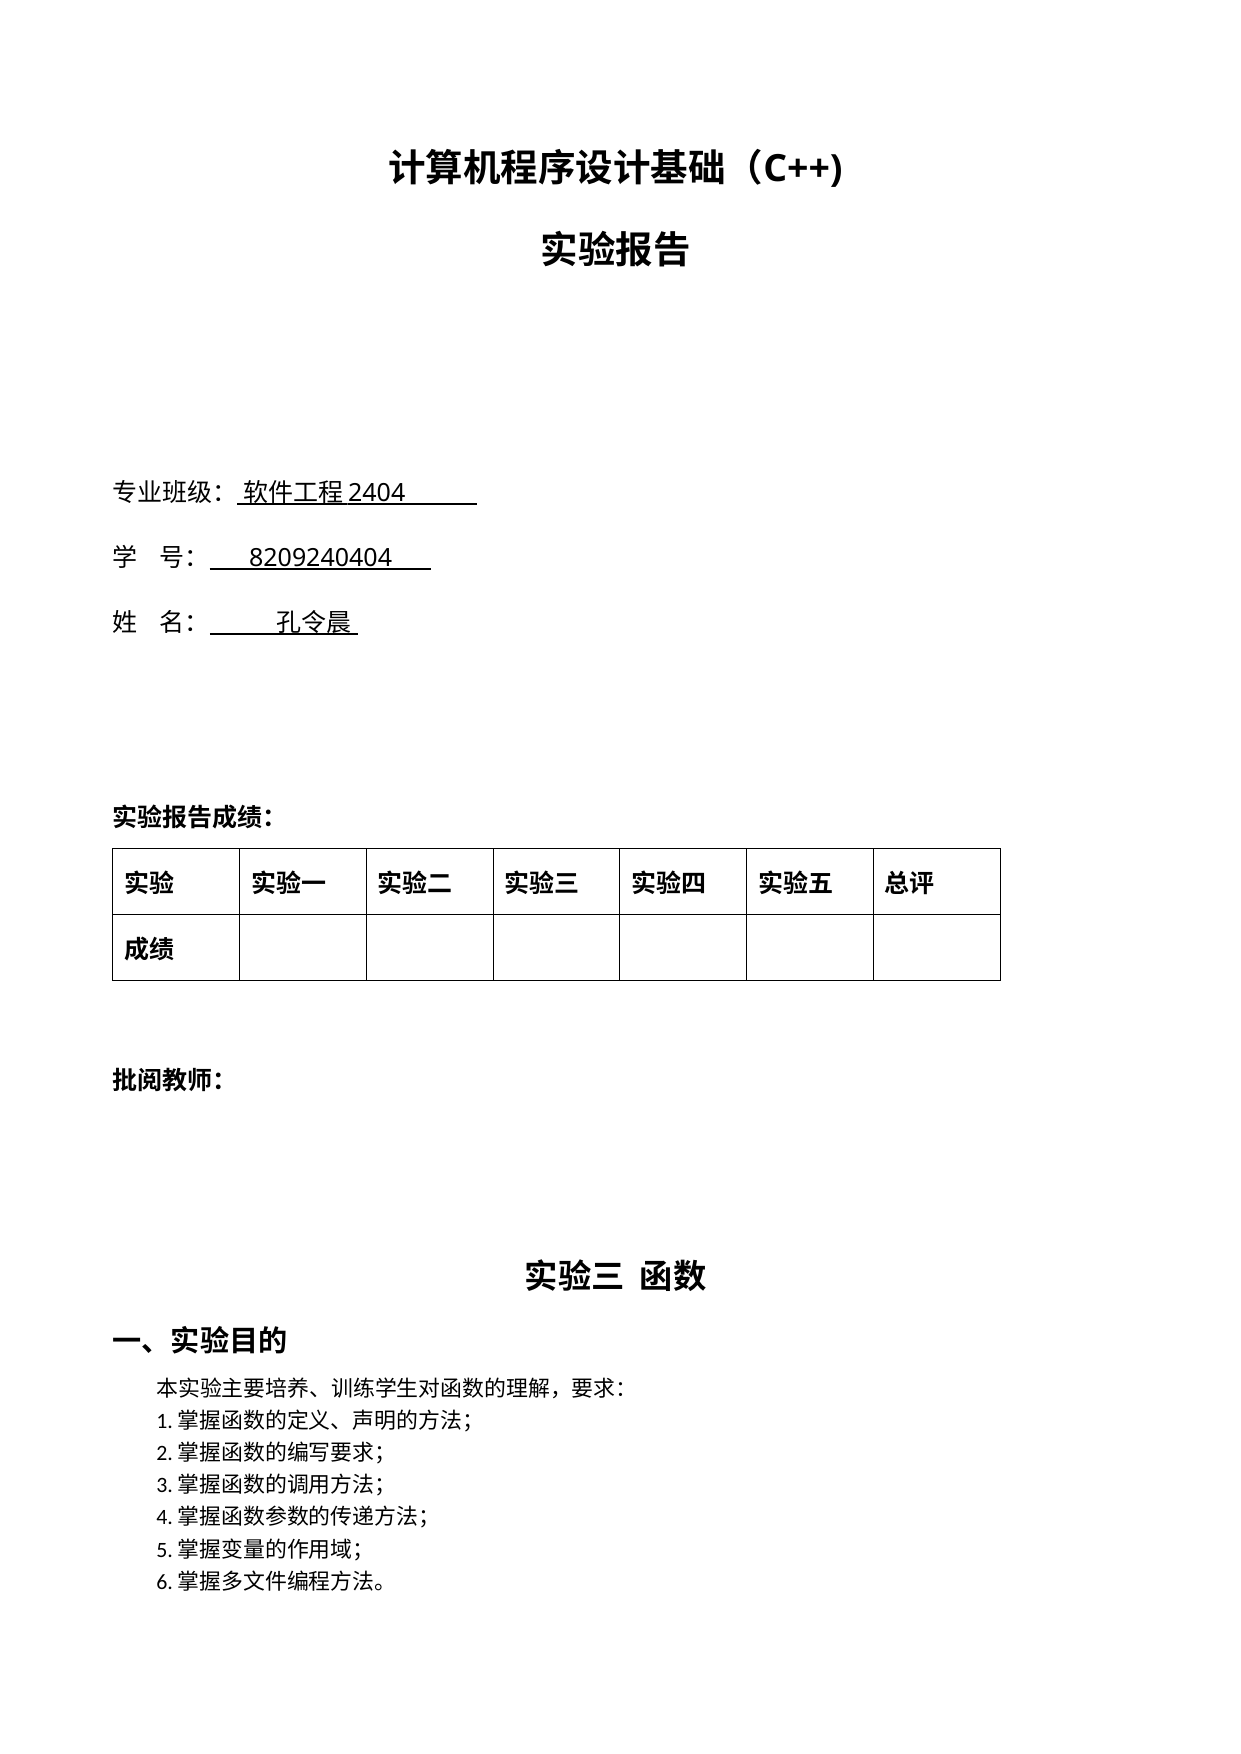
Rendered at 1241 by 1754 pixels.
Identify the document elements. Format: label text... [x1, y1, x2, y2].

table_cell [874, 915, 1000, 980]
text 计算机程序设计基础（C++) [112, 133, 1118, 198]
table_header 实验二 [367, 849, 493, 914]
text 6. 掌握多文件编程方法。 [112, 1564, 1118, 1596]
text 2. 掌握函数的编写要求； [112, 1434, 1118, 1466]
text 批阅教师： [112, 1046, 1118, 1111]
text 5. 掌握变量的作用域； [112, 1531, 1118, 1564]
table_cell [747, 915, 873, 980]
table_header 总评 [874, 849, 1000, 914]
table_cell 成绩 [113, 915, 239, 980]
table_header 实验三 [494, 849, 619, 914]
text 3. 掌握函数的调用方法； [112, 1466, 1118, 1499]
table_header 实验一 [240, 849, 366, 914]
text 实验三 函数 [112, 1241, 1118, 1306]
text 1. 掌握函数的定义、声明的方法； [112, 1403, 1118, 1434]
text 学 号： 8209240404 [112, 523, 1118, 588]
table_header 实验五 [747, 849, 873, 914]
table_cell [240, 915, 366, 980]
table_header 实验 [113, 849, 239, 914]
text 4. 掌握函数参数的传递方法； [112, 1499, 1118, 1531]
text 实验报告 [112, 214, 1118, 279]
table_cell [494, 915, 619, 980]
table_cell [620, 915, 746, 980]
table_header 实验四 [620, 849, 746, 914]
table_cell [367, 915, 493, 980]
text 姓 名： 孔令晨 [112, 588, 1118, 653]
text 实验报告成绩： [112, 783, 1118, 848]
text 本实验主要培养、训练学生对函数的理解，要求： [112, 1371, 1118, 1403]
text 一、实验目的 [112, 1306, 1118, 1371]
text 专业班级： 软件工程2404 [112, 458, 1118, 523]
